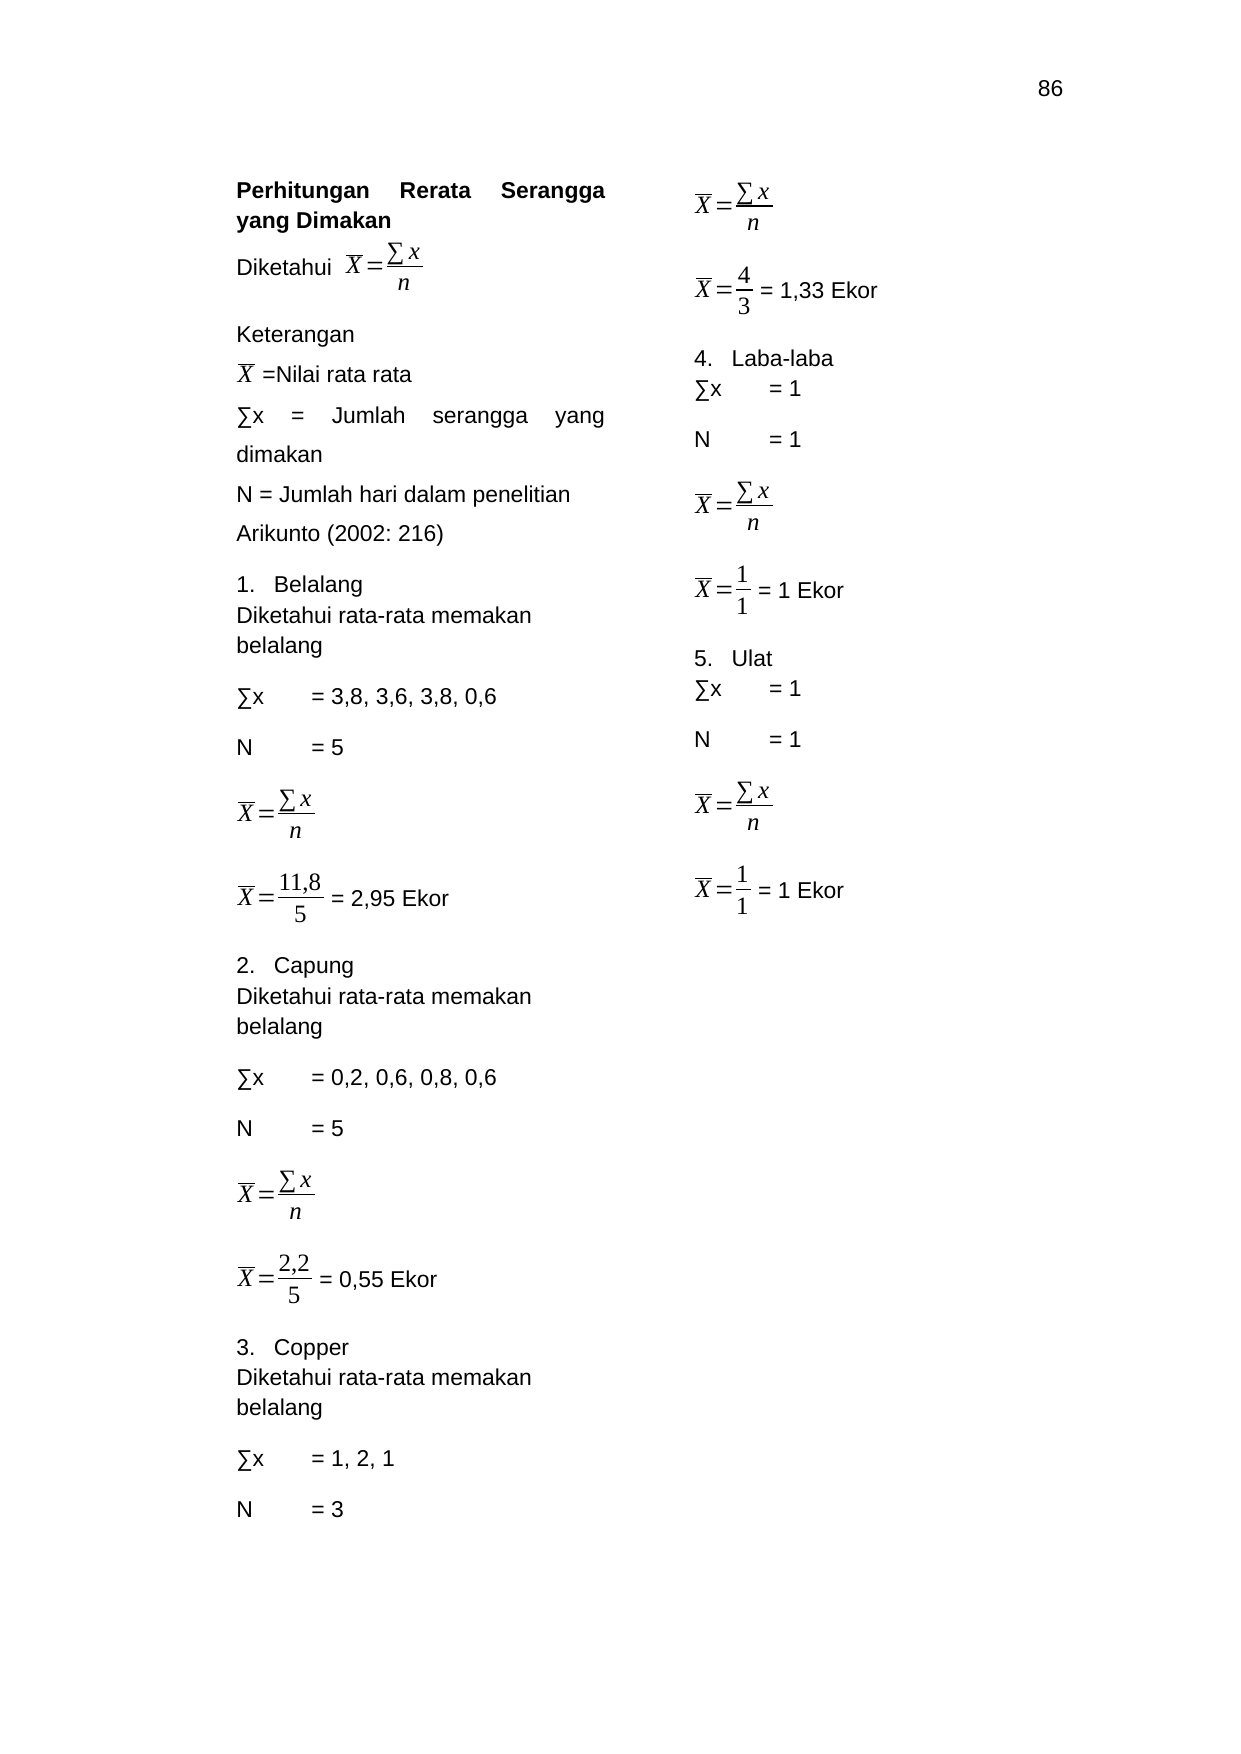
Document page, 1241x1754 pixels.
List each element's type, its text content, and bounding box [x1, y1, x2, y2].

text ∑x = 1, 2, 1 [236, 1445, 605, 1471]
text ∑x = Jumlah serangga yang dimakan [236, 402, 605, 468]
text = 2,95 Ekor [236, 869, 605, 928]
text Diketahui [236, 238, 605, 297]
text = 1,33 Ekor [694, 261, 1063, 320]
list Capung [236, 952, 605, 979]
text Diketahui rata-rata memakan belalang [236, 1364, 605, 1420]
list Copper [236, 1334, 605, 1360]
text N = 5 [236, 1115, 605, 1141]
text ∑x = 1 [694, 375, 1063, 401]
text = 1 Ekor [694, 561, 1063, 620]
text = 1 Ekor [694, 861, 1063, 920]
text N = Jumlah hari dalam penelitian [236, 481, 605, 507]
text Diketahui rata-rata memakan belalang [236, 602, 605, 658]
text ∑x = 3,8, 3,6, 3,8, 0,6 [236, 683, 605, 709]
text Perhitungan Rerata Serangga yang Dimakan [236, 177, 605, 234]
list Belalang [236, 571, 605, 598]
text N = 1 [694, 726, 1063, 752]
text N = 3 [236, 1496, 605, 1522]
text Arikunto (2002: 216) [236, 520, 605, 547]
text Diketahui rata-rata memakan belalang [236, 983, 605, 1039]
text =Nilai rata rata [236, 361, 605, 389]
text N = 1 [694, 426, 1063, 452]
list Ulat [694, 645, 1063, 671]
text ∑x = 0,2, 0,6, 0,8, 0,6 [236, 1064, 605, 1090]
list Laba-laba [694, 345, 1063, 371]
text Keterangan [236, 321, 605, 348]
text N = 5 [236, 734, 605, 760]
text ∑x = 1 [694, 675, 1063, 701]
text = 0,55 Ekor [236, 1250, 605, 1309]
